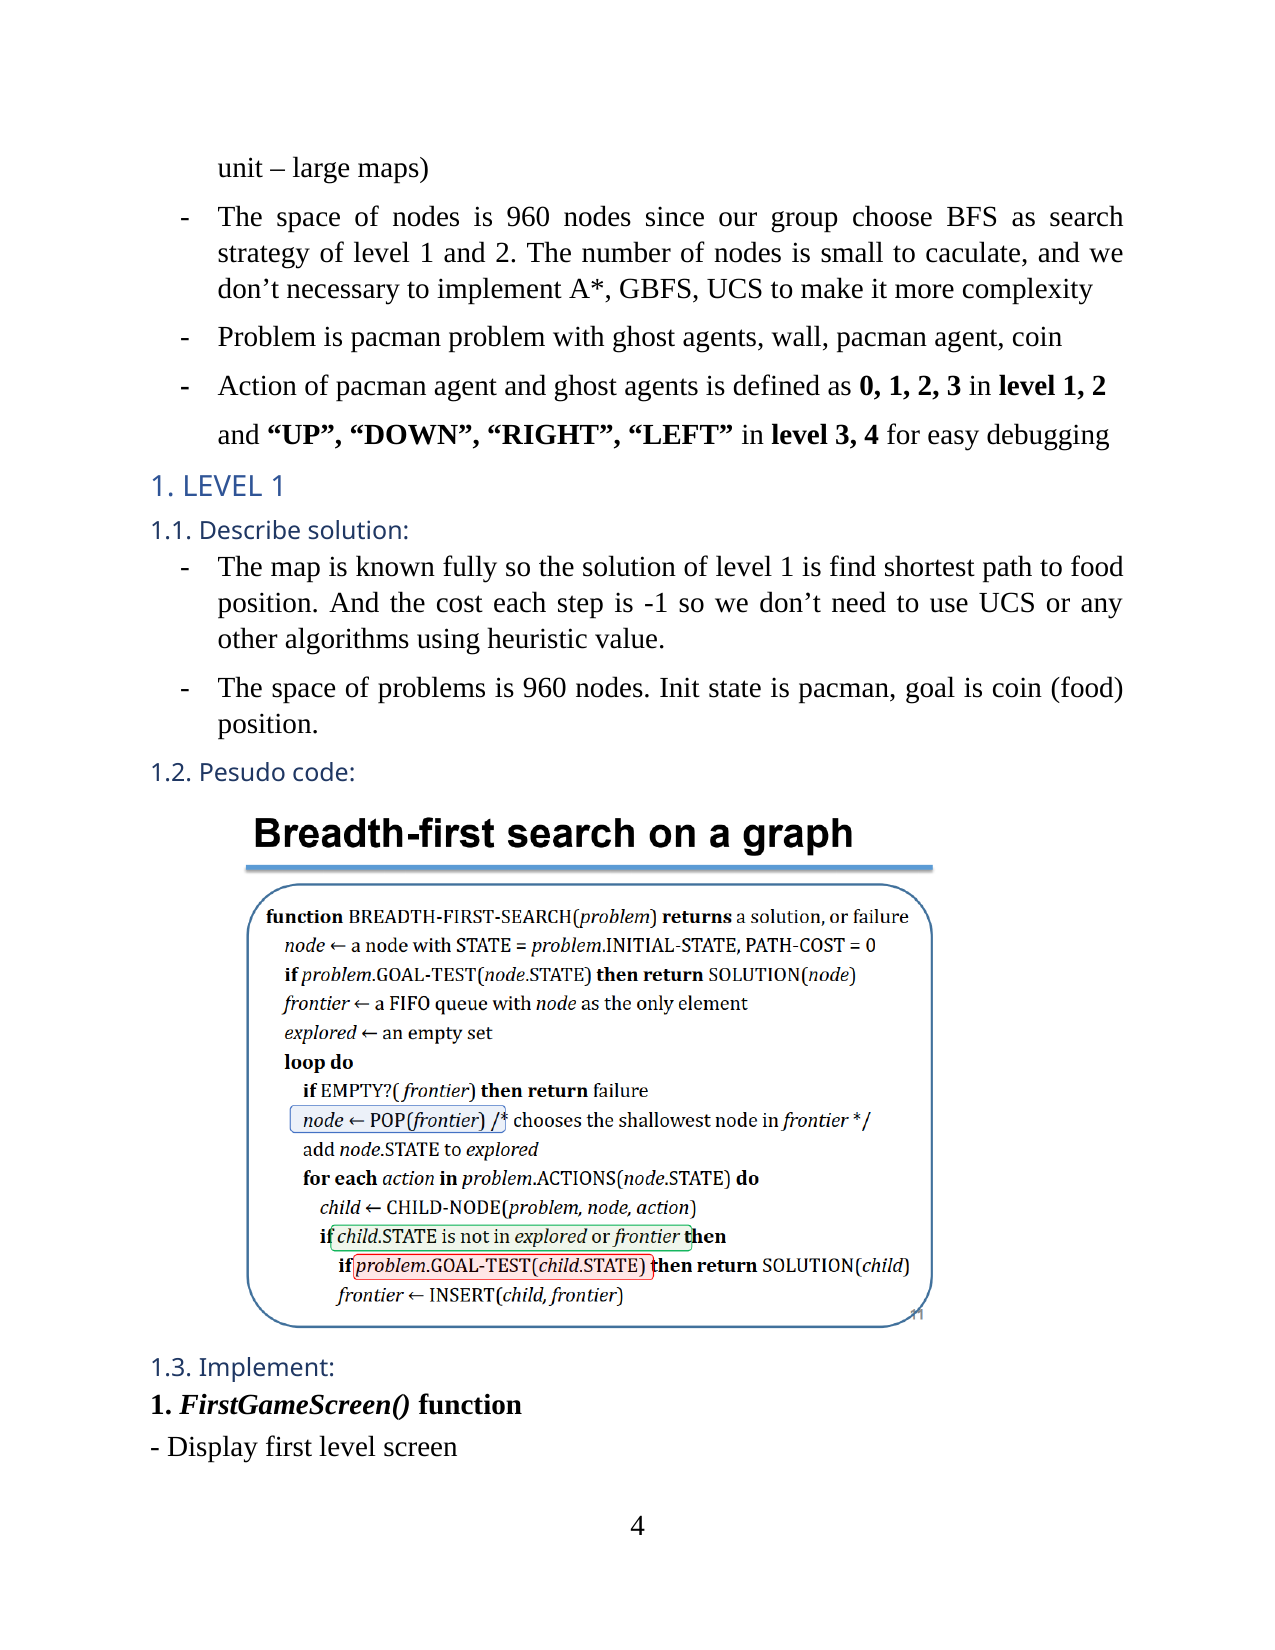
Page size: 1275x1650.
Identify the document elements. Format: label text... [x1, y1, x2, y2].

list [180, 150, 1125, 183]
text and “UP”, “DOWN”, “RIGHT”, “LEFT” in level 3, 4 for easy debugging [217, 417, 1125, 450]
text LEVEL 1 [150, 466, 1125, 505]
list The space of problems is 960 nodes. Init state is pacman, goal is coin (food) position. [180, 670, 1125, 740]
text - Display first level screen [150, 1429, 1125, 1462]
picture [225, 791, 945, 1335]
text Describe solution: [150, 512, 1125, 547]
text Pesudo code: [150, 755, 1125, 789]
list The space of nodes is 960 nodes since our group choose BFS as search strategy of level 1 and 2. The number of nodes is small to caculate, and we don’t necessary to implement A*, GBFS, UCS to make it more complexity [180, 199, 1125, 304]
text Implement: [150, 1350, 1125, 1384]
list Problem is pacman problem with ghost agents, wall, pacman agent, coin [180, 319, 1125, 353]
list Action of pacman agent and ghost agents is defined as 0, 1, 2, 3 in level 1, 2 [180, 368, 1125, 402]
text 1. FirstGameScreen() function [150, 1387, 1125, 1420]
list The map is known fully so the solution of level 1 is find shortest path to food position. And the cost each step is -1 so we don’t need to use UCS or any other algorithms using heuristic value. [180, 549, 1125, 655]
